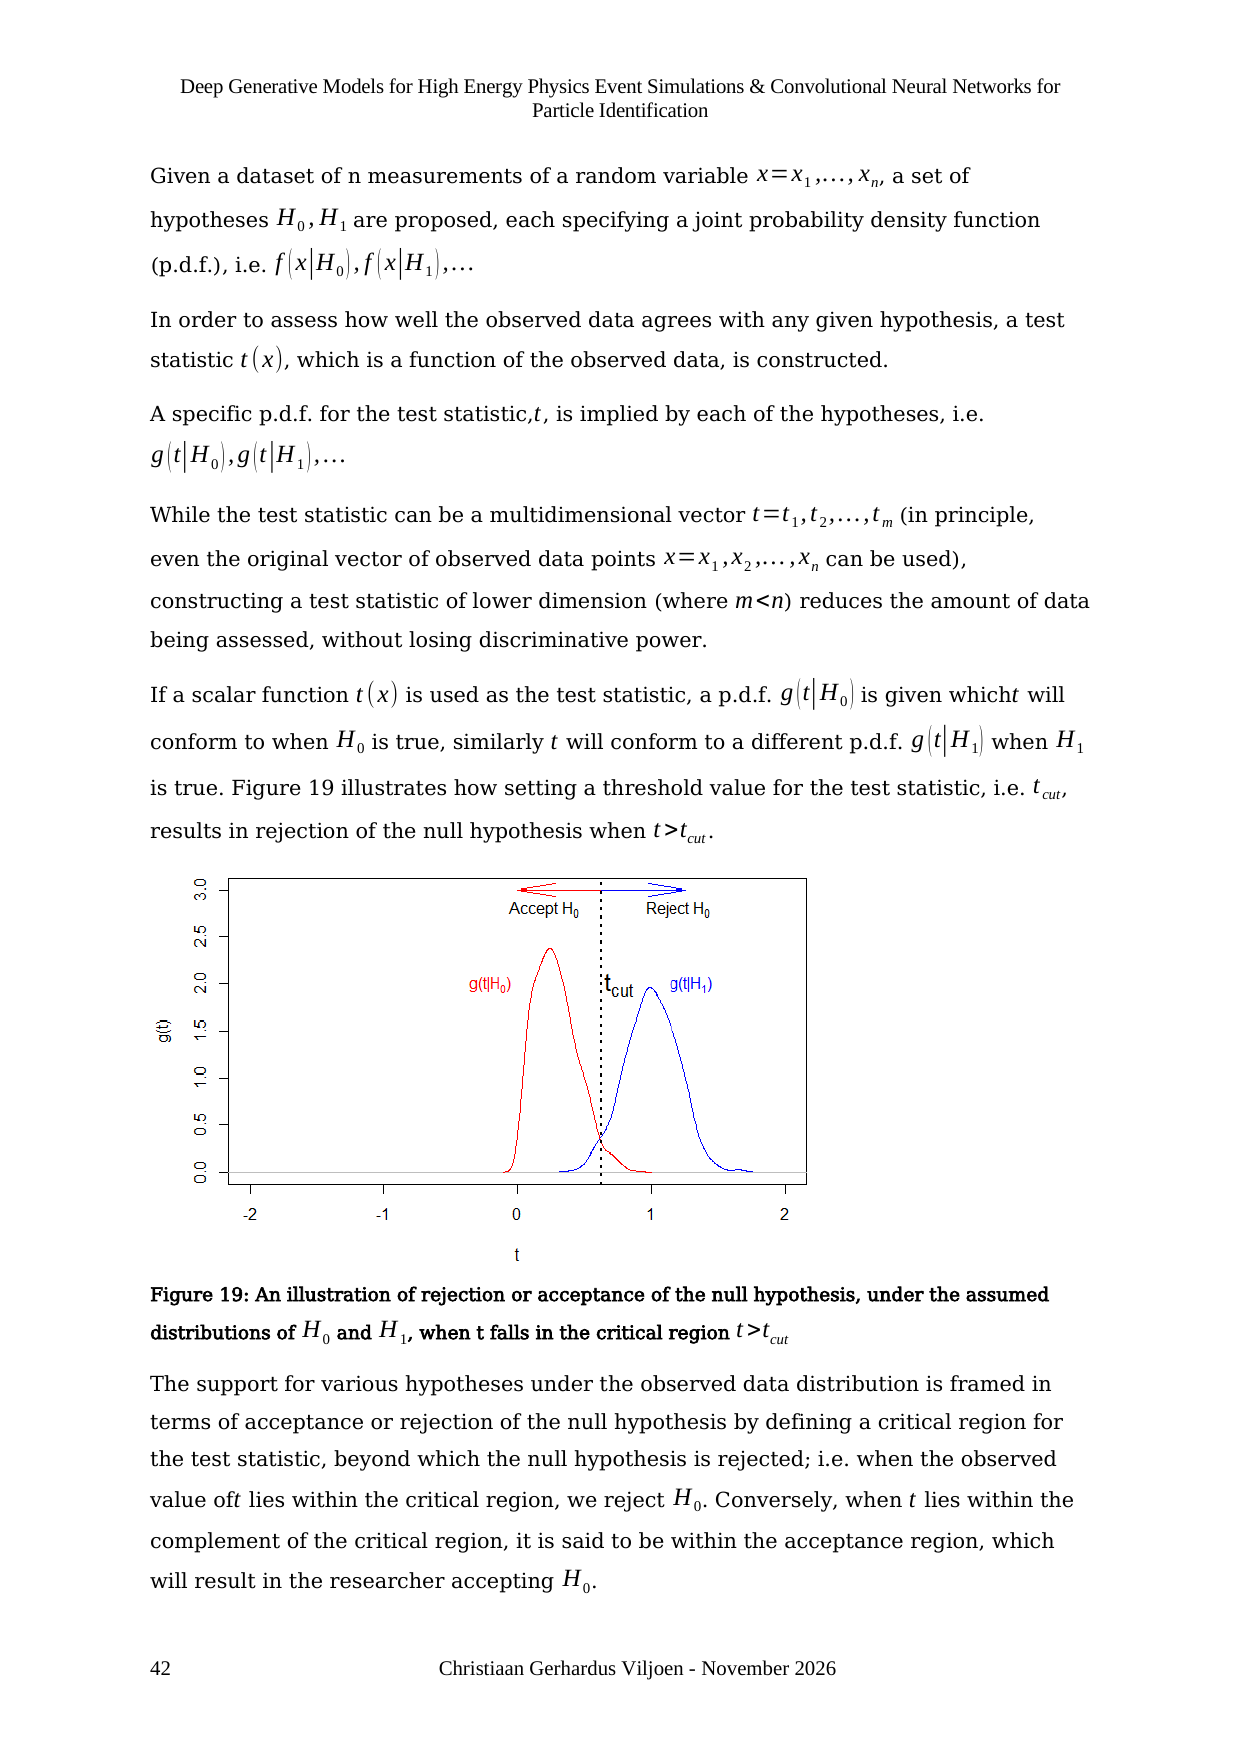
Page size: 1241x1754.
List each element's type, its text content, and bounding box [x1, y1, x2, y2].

text If a scalar function is used as the test statistic, a p.d.f. is given which will conform to when is true, similarly will conform to a different p.d.f. when is true. Figure 19 illustrates how setting a threshold value for the test statistic, i.e. , results in rejection of the null hypothesis when . [150, 677, 1090, 847]
text In order to assess how well the observed data agrees with any given hypothesis, a test statistic , which is a function of the observed data, is constructed. [150, 307, 1090, 374]
text The support for various hypotheses under the observed data distribution is framed in terms of acceptance or rejection of the null hypothesis by defining a critical region for the test statistic, beyond which the null hypothesis is rejected; i.e. when the observed value of lies within the critical region, we reject . Conversely, when lies within the complement of the critical region, it is said to be within the acceptance region, which will result in the researcher accepting . [150, 1371, 1090, 1596]
text While the test statistic can be a multidimensional vector (in principle, even the original vector of observed data points can be used), constructing a test statistic of lower dimension (where ) reduces the amount of data being assessed, without losing discriminative power. [150, 499, 1090, 652]
picture [150, 871, 846, 1270]
text A specific p.d.f. for the test statistic,, is implied by each of the hypotheses, i.e. [150, 399, 1090, 474]
text Given a dataset of n measurements of a random variable , a set of hypotheses are proposed, each specifying a joint probability density function (p.d.f.), i.e. [150, 159, 1090, 282]
text Figure 19: An illustration of rejection or acceptance of the null hypothesis, under the assumed distributions of and , when t falls in the critical region [150, 1282, 1090, 1347]
